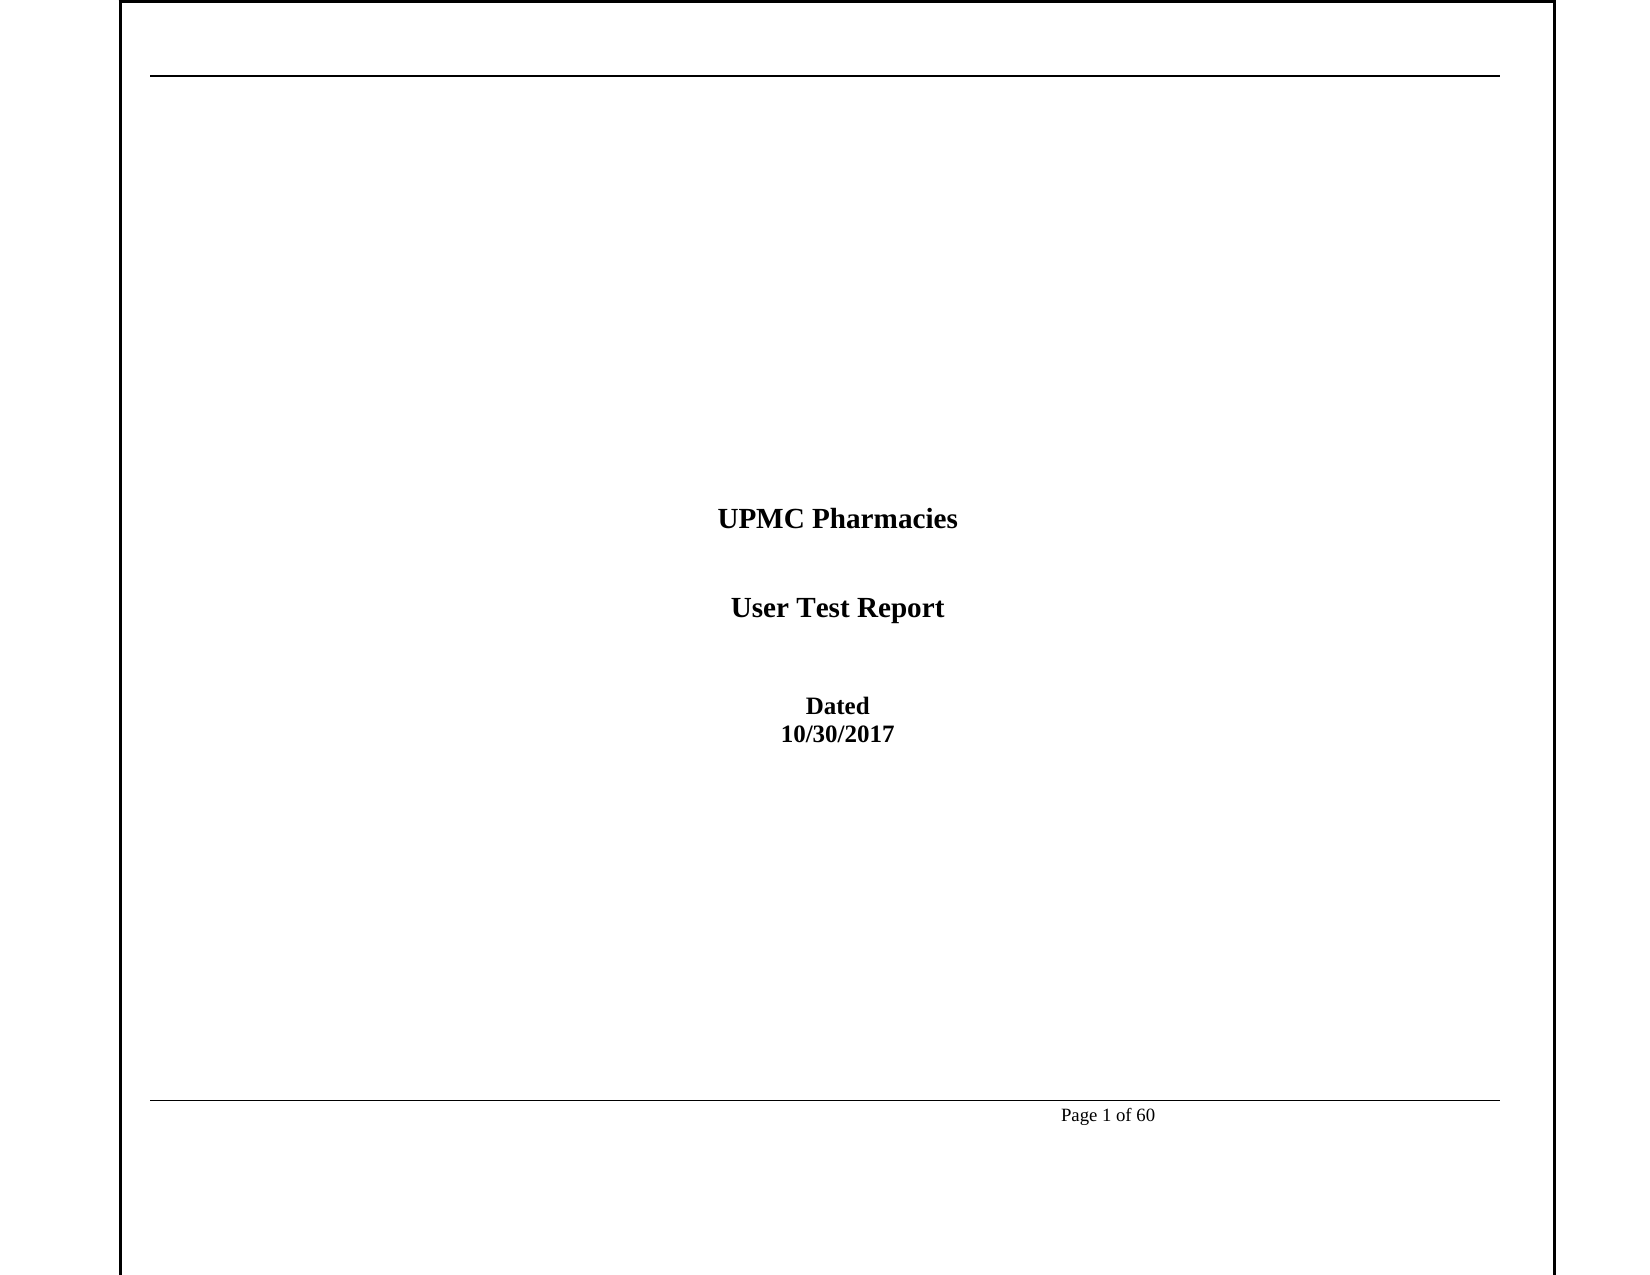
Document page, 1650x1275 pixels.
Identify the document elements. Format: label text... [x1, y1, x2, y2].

table_header UPMC Pharmacies User Test Report Dated 10/30/2017 [122, 3, 1553, 1275]
